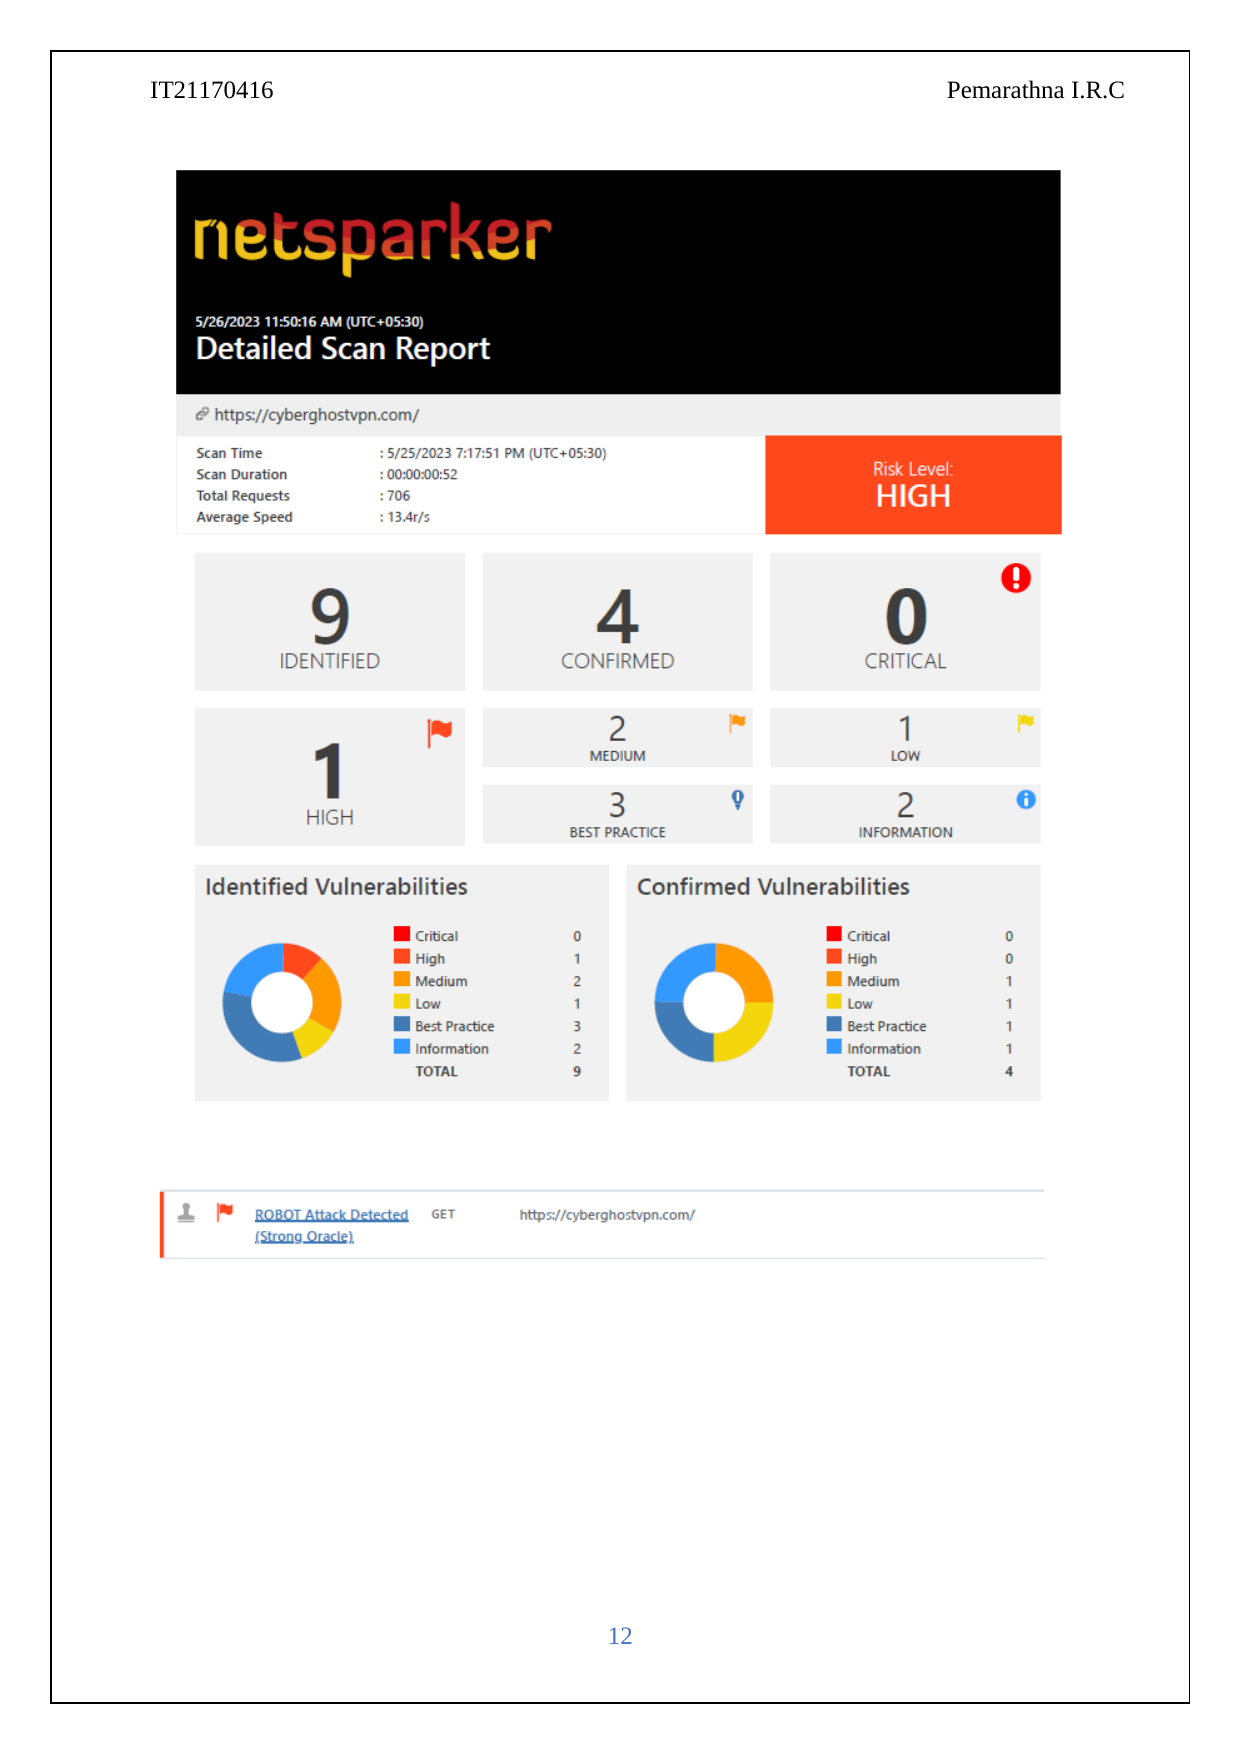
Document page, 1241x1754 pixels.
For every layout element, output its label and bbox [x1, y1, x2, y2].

picture [150, 1182, 1072, 1259]
picture [150, 150, 1082, 1164]
